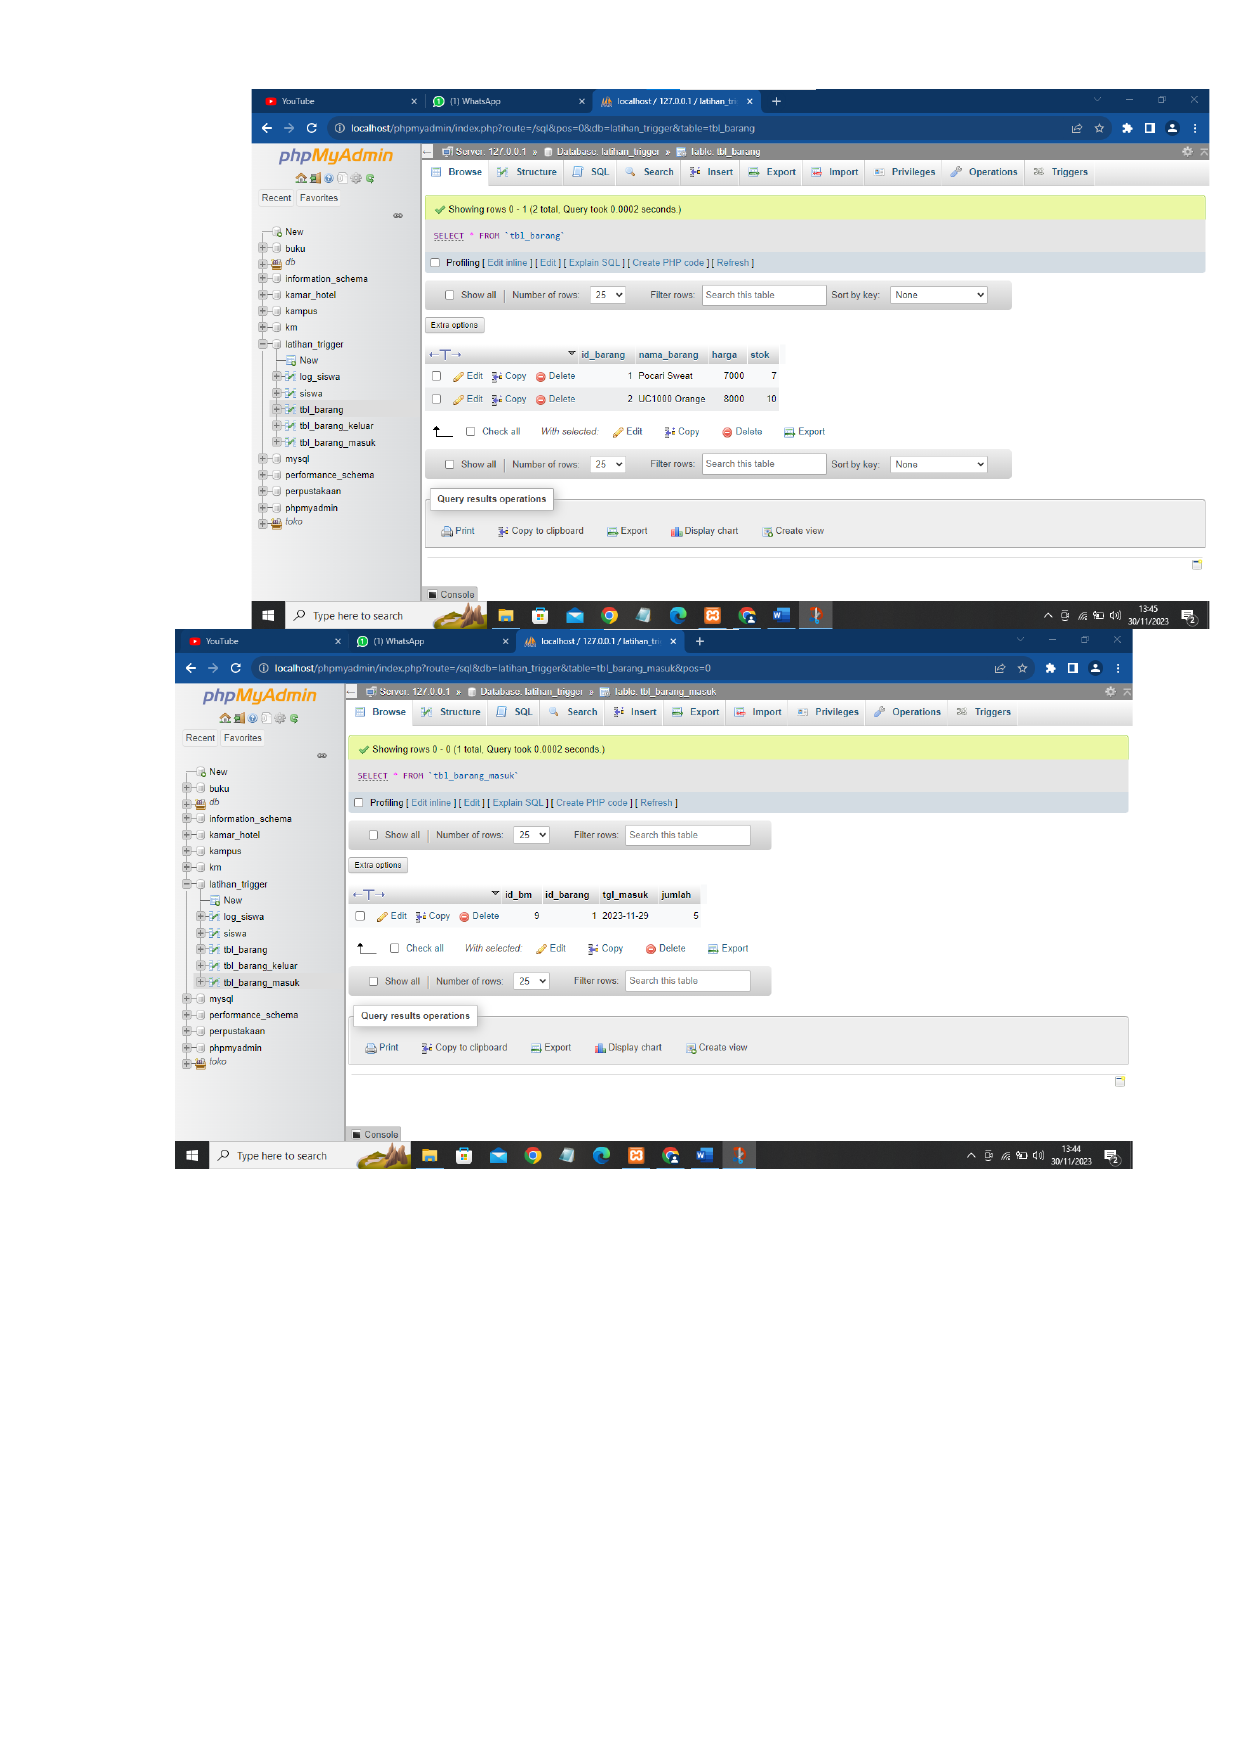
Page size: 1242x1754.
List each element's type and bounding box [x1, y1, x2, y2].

picture [175, 89, 1210, 1169]
